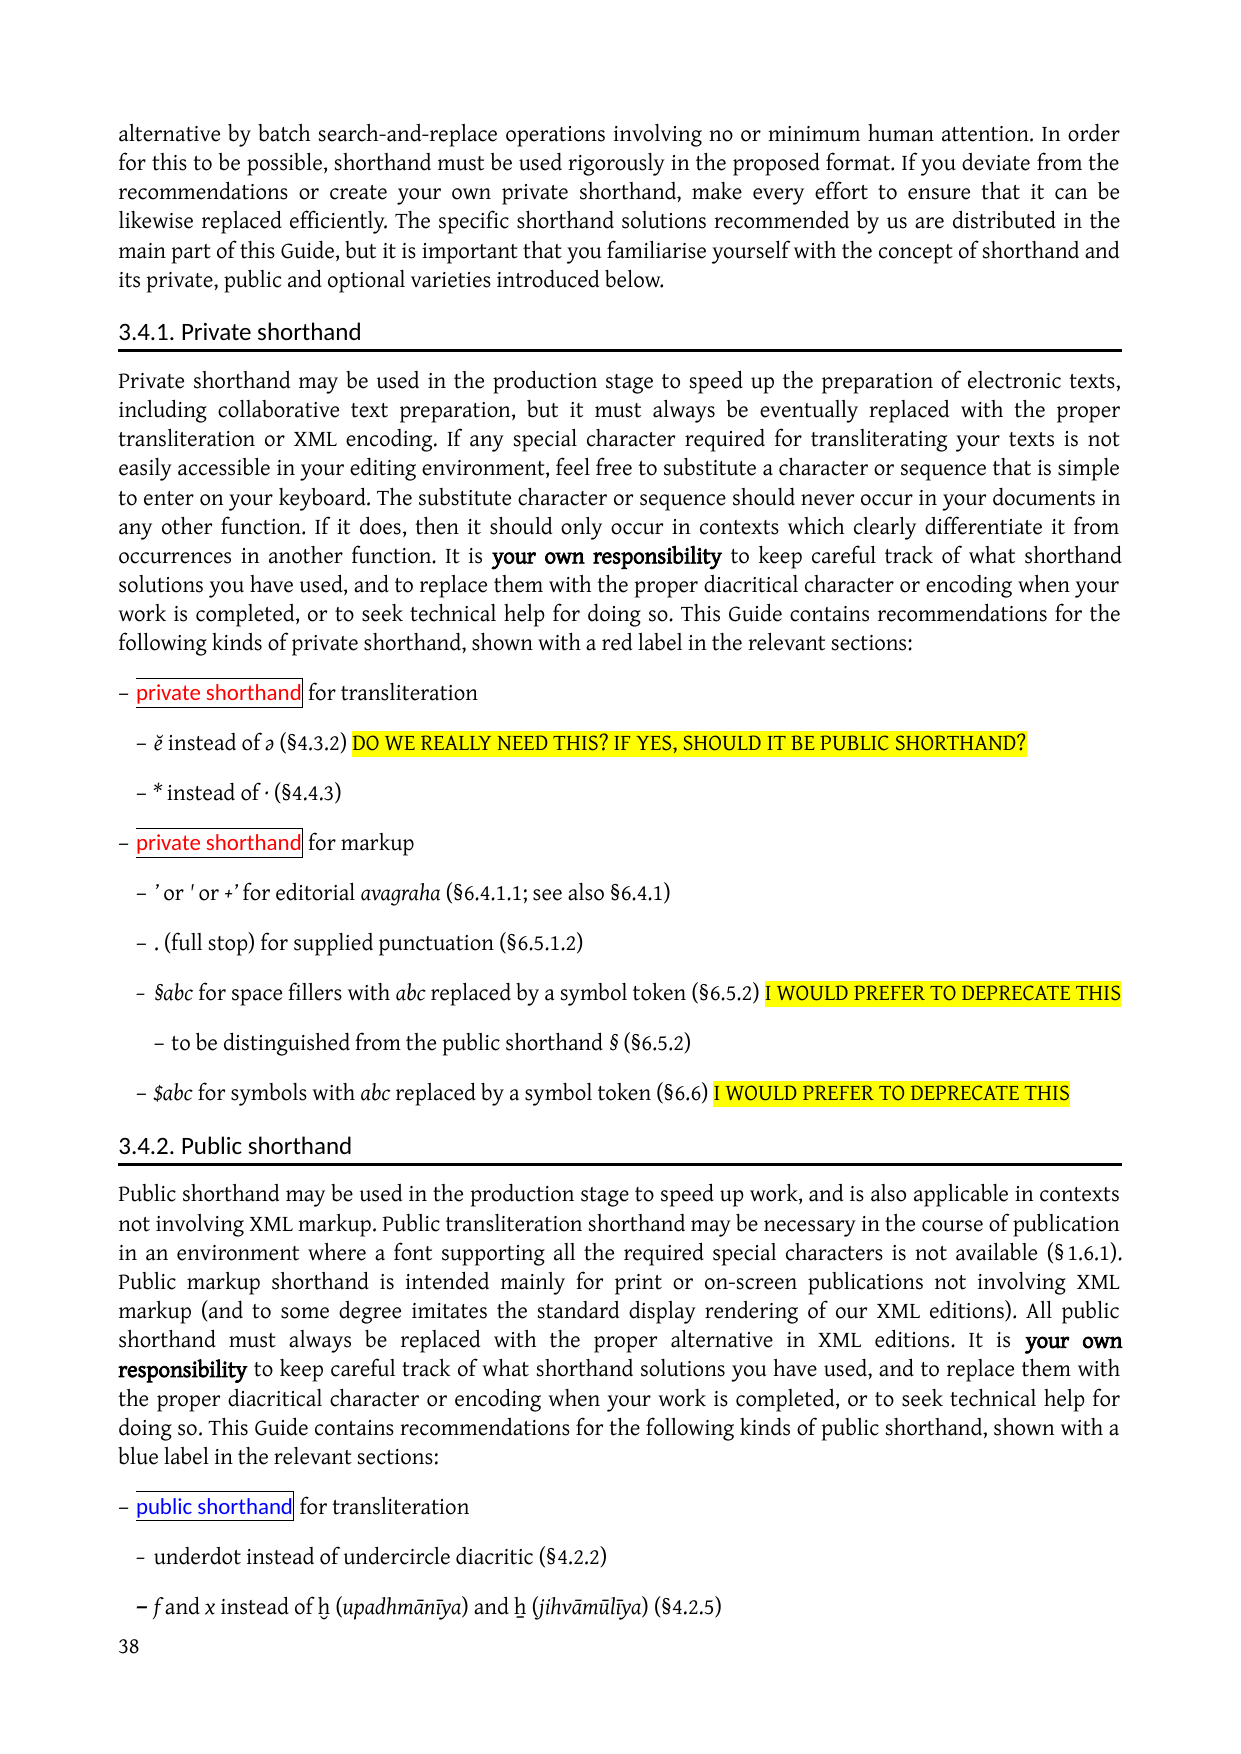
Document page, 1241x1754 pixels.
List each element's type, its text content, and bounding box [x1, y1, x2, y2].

list underdot instead of undercircle diacritic (§4.2.2) [136, 1541, 1122, 1570]
list private shorthand for transliteration [303, 677, 1122, 707]
list §abc for space fillers with abc replaced by a symbol token (§6.5.2) I WOULD PREFER TO DEPRECATE THIS [136, 977, 1122, 1007]
list ĕ instead of ə (§4.3.2) DO WE REALLY NEED THIS? IF YES, SHOULD IT BE PUBLIC SHORTHAND? [136, 727, 1122, 757]
list to be distinguished from the public shorthand § (§6.5.2) [153, 1027, 1122, 1057]
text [118, 118, 1122, 293]
text Private shorthand may be used in the production stage to speed up the preparation of electronic texts, including collaborative text preparation, but it must always be eventually replaced with the proper transliteration or XML encoding. If any special character required for transliterating your texts is not easily accessible in your editing environment, feel free to substitute a character or sequence that is simple to enter on your keyboard. The substitute character or sequence should never occur in your documents in any other function. If it does, then it should only occur in contexts which clearly differentiate it from occurrences in another function. It is your own responsibility to keep careful track of what shorthand solutions you have used, and to replace them with the proper diacritical character or encoding when your work is completed, or to seek technical help for doing so. This Guide contains recommendations for the following kinds of private shorthand, shown with a red label in the relevant sections: [118, 365, 1122, 657]
list * instead of · (§4.4.3) [136, 777, 1122, 807]
list f and x instead of ḫ (upadhmānīya) and ẖ (jihvāmūlīya) (§4.2.5) [136, 1591, 1122, 1620]
list public shorthand for transliteration [294, 1491, 1122, 1520]
subtitle Private shorthand [118, 314, 1122, 349]
list private shorthand for markup [303, 827, 1122, 857]
list . (full stop) for supplied punctuation (§6.5.1.2) [136, 927, 1122, 957]
list $abc for symbols with abc replaced by a symbol token (§6.6) I WOULD PREFER TO DEPRECATE THIS [136, 1077, 1122, 1107]
text Public shorthand may be used in the production stage to speed up work, and is also applicable in contexts not involving XML markup. Public transliteration shorthand may be necessary in the course of publication in an environment where a font supporting all the required special characters is not available (§1.6.1). Public markup shorthand is intended mainly for print or on-screen publications not involving XML markup (and to some degree imitates the standard display rendering of our XML editions). All public shorthand must always be replaced with the proper alternative in XML editions. It is your own responsibility to keep careful track of what shorthand solutions you have used, and to replace them with the proper diacritical character or encoding when your work is completed, or to seek technical help for doing so. This Guide contains recommendations for the following kinds of public shorthand, shown with a blue label in the relevant sections: [118, 1178, 1122, 1470]
subtitle Public shorthand [118, 1127, 1122, 1163]
list private shorthand for markup [118, 827, 302, 857]
list public shorthand for transliteration [118, 1491, 293, 1520]
list private shorthand for transliteration [118, 677, 302, 707]
list ’ or ' or +’ for editorial avagraha (§6.4.1.1; see also §6.4.1) [136, 877, 1122, 907]
